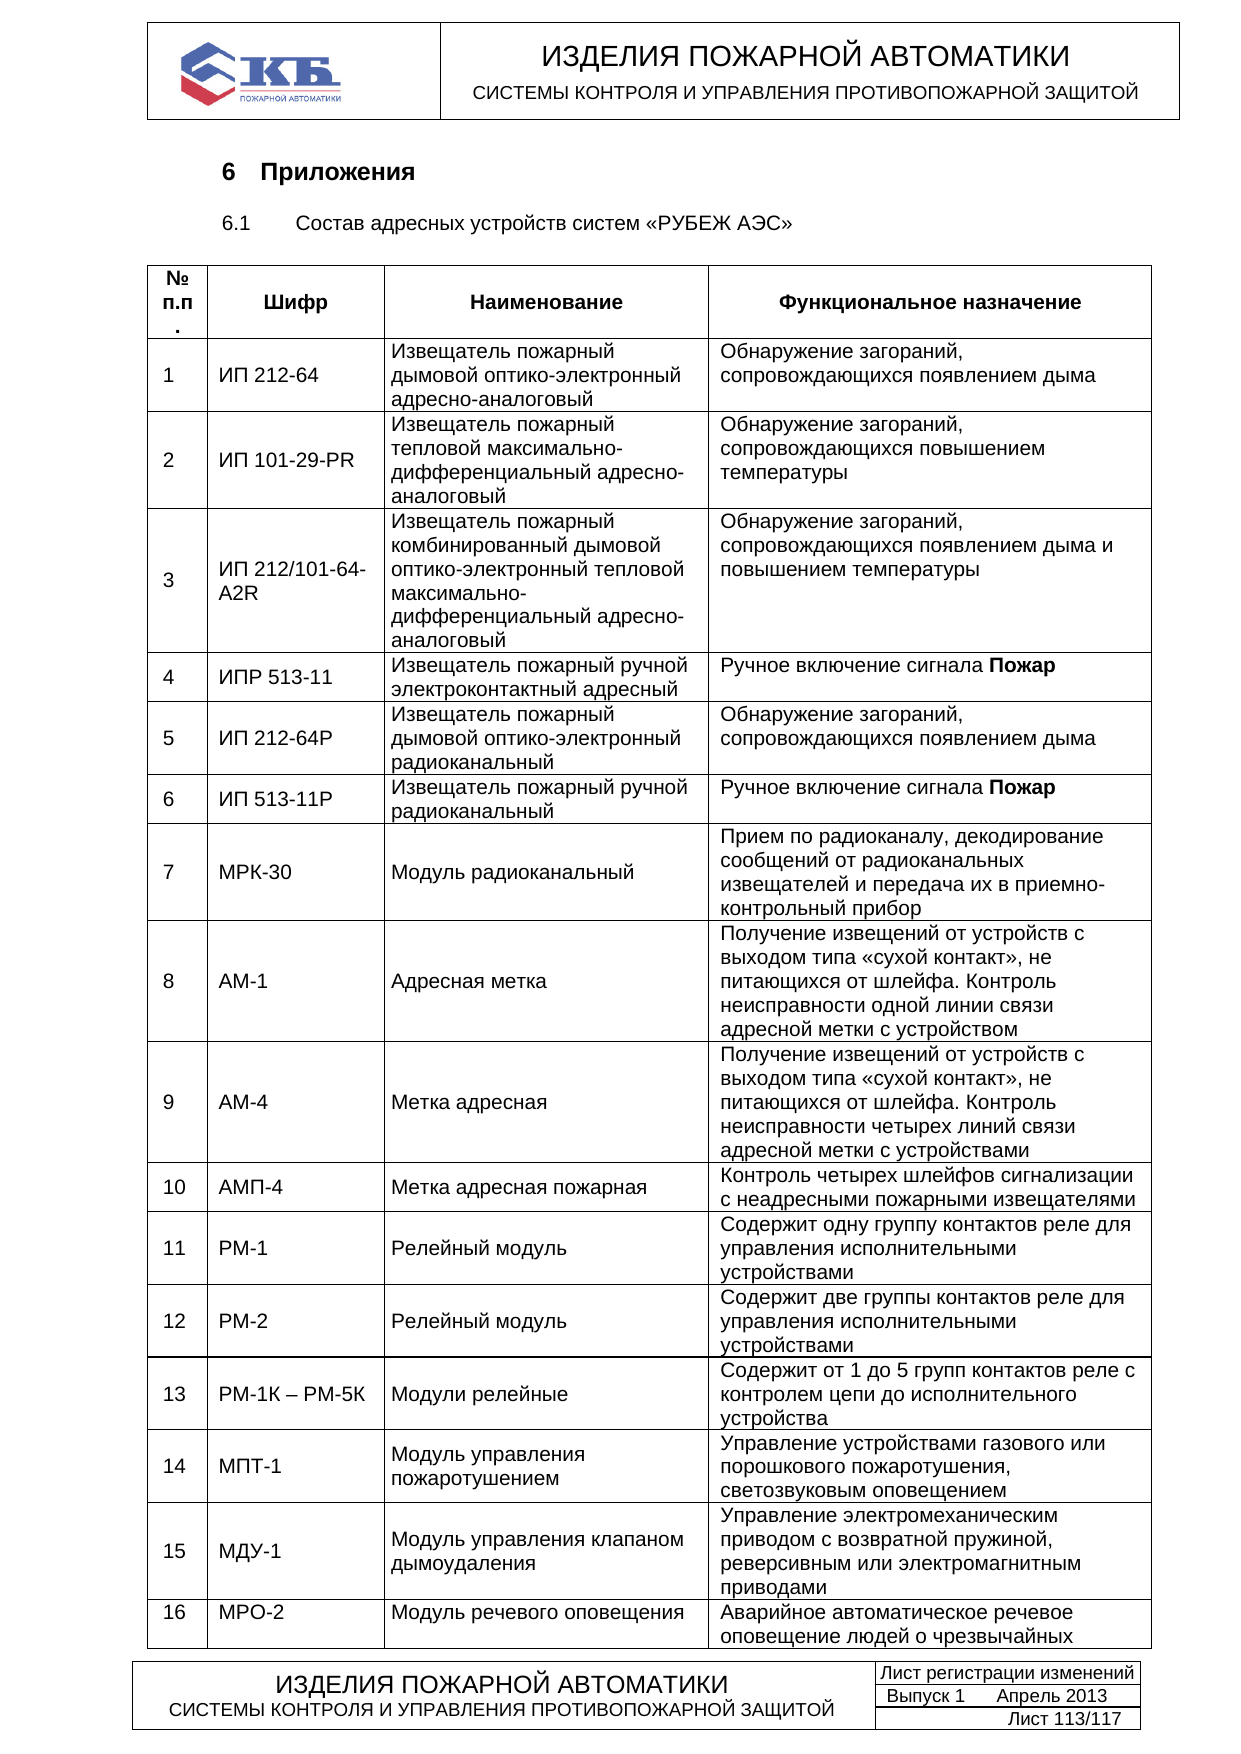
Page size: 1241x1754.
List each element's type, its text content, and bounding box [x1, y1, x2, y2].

table_cell Извещатель пожарный ручной радиоканальный [385, 775, 708, 823]
table_cell Аварийное автоматическое речевое оповещение людей о чрезвычайных ситуациях [709, 1600, 1151, 1648]
table_cell Содержит одну группу контактов реле для управления исполнительными устройствами [709, 1212, 1151, 1283]
table_cell Получение извещений от устройств с выходом типа «сухой контакт», не питающихся от шлейфа. Контроль неисправности одной линии связи адресной метки с устройством [709, 921, 1151, 1041]
table_cell РМ-1 [208, 1212, 384, 1283]
table_cell АМ-1 [208, 921, 384, 1041]
table_cell [148, 1042, 207, 1162]
table_header № п.п. [148, 266, 207, 338]
table_cell Получение извещений от устройств с выходом типа «сухой контакт», не питающихся от шлейфа. Контроль неисправности четырех линий связи адресной метки с устройствами [709, 1042, 1151, 1162]
table_cell Метка адресная пожарная [385, 1163, 708, 1211]
table_cell Содержит две группы контактов реле для управления исполнительными устройствами [709, 1285, 1151, 1356]
table_cell [148, 921, 207, 1041]
table_cell Извещатель пожарный дымовой оптико-электронный радиоканальный [385, 702, 708, 774]
table_cell ИП 101-29-РR [208, 412, 384, 507]
table_cell [148, 1285, 207, 1356]
table_cell [148, 775, 207, 823]
table_cell Обнаружение загораний, сопровождающихся появлением дыма и повышением температуры [709, 509, 1151, 652]
table_cell Обнаружение загораний, сопровождающихся повышением температуры [709, 412, 1151, 507]
table_cell [148, 1430, 207, 1502]
table_cell АМП-4 [208, 1163, 384, 1211]
table_cell МДУ-1 [208, 1503, 384, 1599]
table_cell [148, 509, 207, 652]
table_cell Извещатель пожарный ручной электроконтактный адресный [385, 653, 708, 701]
table_cell МРО-2 [208, 1600, 384, 1648]
table_header Наименование [385, 266, 708, 338]
table_cell [148, 1600, 207, 1648]
table_cell ИП 513-11Р [208, 775, 384, 823]
table_cell Адресная метка [385, 921, 708, 1041]
table_cell Обнаружение загораний, сопровождающихся появлением дыма [709, 702, 1151, 774]
table_cell Содержит от 1 до 5 групп контактов реле с контролем цепи до исполнительного устройства [709, 1358, 1151, 1429]
table_cell ИП 212/101-64-А2R [208, 509, 384, 652]
table_cell ИП 212-64Р [208, 702, 384, 774]
table_cell Прием по радиоканалу, декодирование сообщений от радиоканальных извещателей и передача их в приемно-контрольный прибор [709, 824, 1151, 920]
table_cell МРК-30 [208, 824, 384, 920]
picture [177, 34, 354, 115]
table_cell РМ-2 [208, 1285, 384, 1356]
table_header Функциональное назначение [709, 266, 1151, 338]
table_cell [148, 653, 207, 701]
table_cell Модуль радиоканальный [385, 824, 708, 920]
table_cell [148, 412, 207, 507]
table_cell [148, 824, 207, 920]
table_cell Обнаружение загораний, сопровождающихся появлением дыма [709, 339, 1151, 411]
table_cell ИП 212-64 [208, 339, 384, 411]
table_cell [148, 1163, 207, 1211]
table_cell [148, 1212, 207, 1283]
table_cell Модуль речевого оповещения [385, 1600, 708, 1648]
table_cell МПТ-1 [208, 1430, 384, 1502]
table_cell Управление устройствами газового или порошкового пожаротушения, светозвуковым оповещением [709, 1430, 1151, 1502]
table_cell Ручное включение сигнала Пожар [709, 775, 1151, 823]
table_cell [148, 339, 207, 411]
table_cell ИПР 513-11 [208, 653, 384, 701]
table_cell Извещатель пожарный комбинированный дымовой оптико-электронный тепловой максимально-дифференциальный адресно-аналоговый [385, 509, 708, 652]
table_cell Модуль управления клапаном дымоудаления [385, 1503, 708, 1599]
table_cell Релейный модуль [385, 1285, 708, 1356]
table_cell Метка адресная [385, 1042, 708, 1162]
table_cell АМ-4 [208, 1042, 384, 1162]
table_cell Извещатель пожарный тепловой максимально-дифференциальный адресно-аналоговый [385, 412, 708, 507]
table_cell Модуль управления пожаротушением [385, 1430, 708, 1502]
table_cell Релейный модуль [385, 1212, 708, 1283]
table_cell Модули релейные [385, 1358, 708, 1429]
table_header Шифр [208, 266, 384, 338]
subtitle Состав адресных устройств систем «РУБЕЖ АЭС» [148, 211, 1122, 234]
table_cell Управление электромеханическим приводом с возвратной пружиной, реверсивным или электромагнитным приводами [709, 1503, 1151, 1599]
table_cell Контроль четырех шлейфов сигнализации с неадресными пожарными извещателями [709, 1163, 1151, 1211]
table_cell [148, 702, 207, 774]
table_cell Ручное включение сигнала Пожар [709, 653, 1151, 701]
subtitle Приложения [148, 157, 1122, 186]
table_cell РМ-1К – РМ-5К [208, 1358, 384, 1429]
table_cell Извещатель пожарный дымовой оптико-электронный адресно-аналоговый [385, 339, 708, 411]
table_cell [148, 1503, 207, 1599]
table_cell [148, 1358, 207, 1429]
